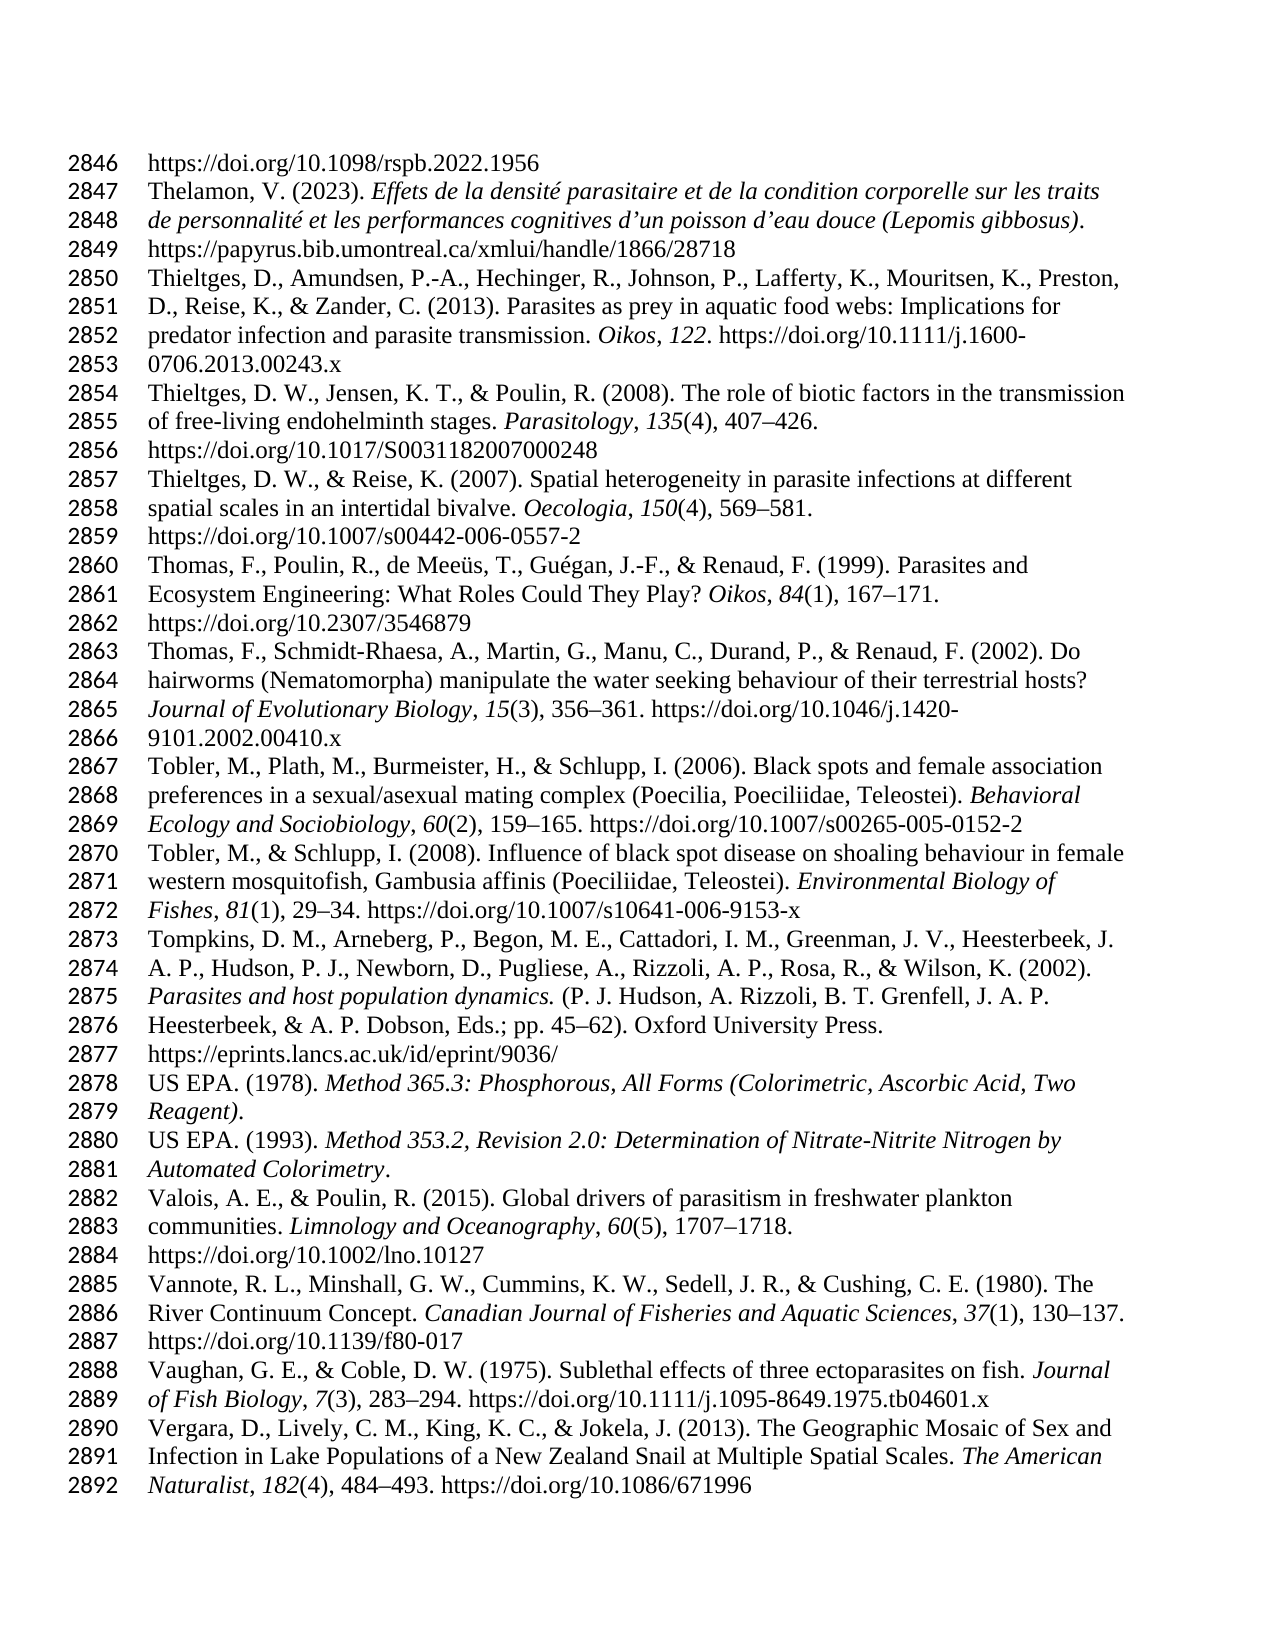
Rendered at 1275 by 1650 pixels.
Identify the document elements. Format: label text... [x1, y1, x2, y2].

text Vannote, R. L., Minshall, G. W., Cummins, K. W., Sedell, J. R., & Cushing, C. E. (1980). The River Continuum Concept. Canadian Journal of Fisheries and Aquatic Sciences, 37(1), 130–137. https://doi.org/10.1139/f80-017 [148, 1269, 1127, 1355]
text Thieltges, D. W., Jensen, K. T., & Poulin, R. (2008). The role of biotic factors in the transmission of free-living endohelminth stages. Parasitology, 135(4), 407–426. https://doi.org/10.1017/S0031182007000248 [148, 378, 1127, 464]
text Thomas, F., Poulin, R., de Meeüs, T., Guégan, J.-F., & Renaud, F. (1999). Parasites and Ecosystem Engineering: What Roles Could They Play? Oikos, 84(1), 167–171. https://doi.org/10.2307/3546879 [148, 550, 1127, 636]
text US EPA. (1978). Method 365.3: Phosphorous, All Forms (Colorimetric, Ascorbic Acid, Two Reagent). [148, 1068, 1127, 1125]
text Vergara, D., Lively, C. M., King, K. C., & Jokela, J. (2013). The Geographic Mosaic of Sex and Infection in Lake Populations of a New Zealand Snail at Multiple Spatial Scales. The American Naturalist, 182(4), 484–493. https://doi.org/10.1086/671996 [148, 1413, 1127, 1499]
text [148, 148, 1127, 176]
text Thomas, F., Schmidt-Rhaesa, A., Martin, G., Manu, C., Durand, P., & Renaud, F. (2002). Do hairworms (Nematomorpha) manipulate the water seeking behaviour of their terrestrial hosts? Journal of Evolutionary Biology, 15(3), 356–361. https://doi.org/10.1046/j.1420-9101.2002.00410.x [148, 636, 1127, 751]
text Valois, A. E., & Poulin, R. (2015). Global drivers of parasitism in freshwater plankton communities. Limnology and Oceanography, 60(5), 1707–1718. https://doi.org/10.1002/lno.10127 [148, 1183, 1127, 1269]
text US EPA. (1993). Method 353.2, Revision 2.0: Determination of Nitrate-Nitrite Nitrogen by Automated Colorimetry. [148, 1125, 1127, 1183]
text Tobler, M., & Schlupp, I. (2008). Influence of black spot disease on shoaling behaviour in female western mosquitofish, Gambusia affinis (Poeciliidae, Teleostei). Environmental Biology of Fishes, 81(1), 29–34. https://doi.org/10.1007/s10641-006-9153-x [148, 838, 1127, 924]
text Vaughan, G. E., & Coble, D. W. (1975). Sublethal effects of three ectoparasites on fish. Journal of Fish Biology, 7(3), 283–294. https://doi.org/10.1111/j.1095-8649.1975.tb04601.x [148, 1355, 1127, 1413]
text Thieltges, D. W., & Reise, K. (2007). Spatial heterogeneity in parasite infections at different spatial scales in an intertidal bivalve. Oecologia, 150(4), 569–581. https://doi.org/10.1007/s00442-006-0557-2 [148, 464, 1127, 550]
text Tobler, M., Plath, M., Burmeister, H., & Schlupp, I. (2006). Black spots and female association preferences in a sexual/asexual mating complex (Poecilia, Poeciliidae, Teleostei). Behavioral Ecology and Sociobiology, 60(2), 159–165. https://doi.org/10.1007/s00265-005-0152-2 [148, 751, 1127, 838]
text Thelamon, V. (2023). Effets de la densité parasitaire et de la condition corporelle sur les traits de personnalité et les performances cognitives d’un poisson d’eau douce (Lepomis gibbosus). https://papyrus.bib.umontreal.ca/xmlui/handle/1866/28718 [148, 176, 1127, 263]
text Thieltges, D., Amundsen, P.-A., Hechinger, R., Johnson, P., Lafferty, K., Mouritsen, K., Preston, D., Reise, K., & Zander, C. (2013). Parasites as prey in aquatic food webs: Implications for predator infection and parasite transmission. Oikos, 122. https://doi.org/10.1111/j.1600-0706.2013.00243.x [148, 263, 1127, 378]
text Tompkins, D. M., Arneberg, P., Begon, M. E., Cattadori, I. M., Greenman, J. V., Heesterbeek, J. A. P., Hudson, P. J., Newborn, D., Pugliese, A., Rizzoli, A. P., Rosa, R., & Wilson, K. (2002). Parasites and host population dynamics. (P. J. Hudson, A. Rizzoli, B. T. Grenfell, J. A. P. Heesterbeek, & A. P. Dobson, Eds.; pp. 45–62). Oxford University Press. https://eprints.lancs.ac.uk/id/eprint/9036/ [148, 924, 1127, 1068]
